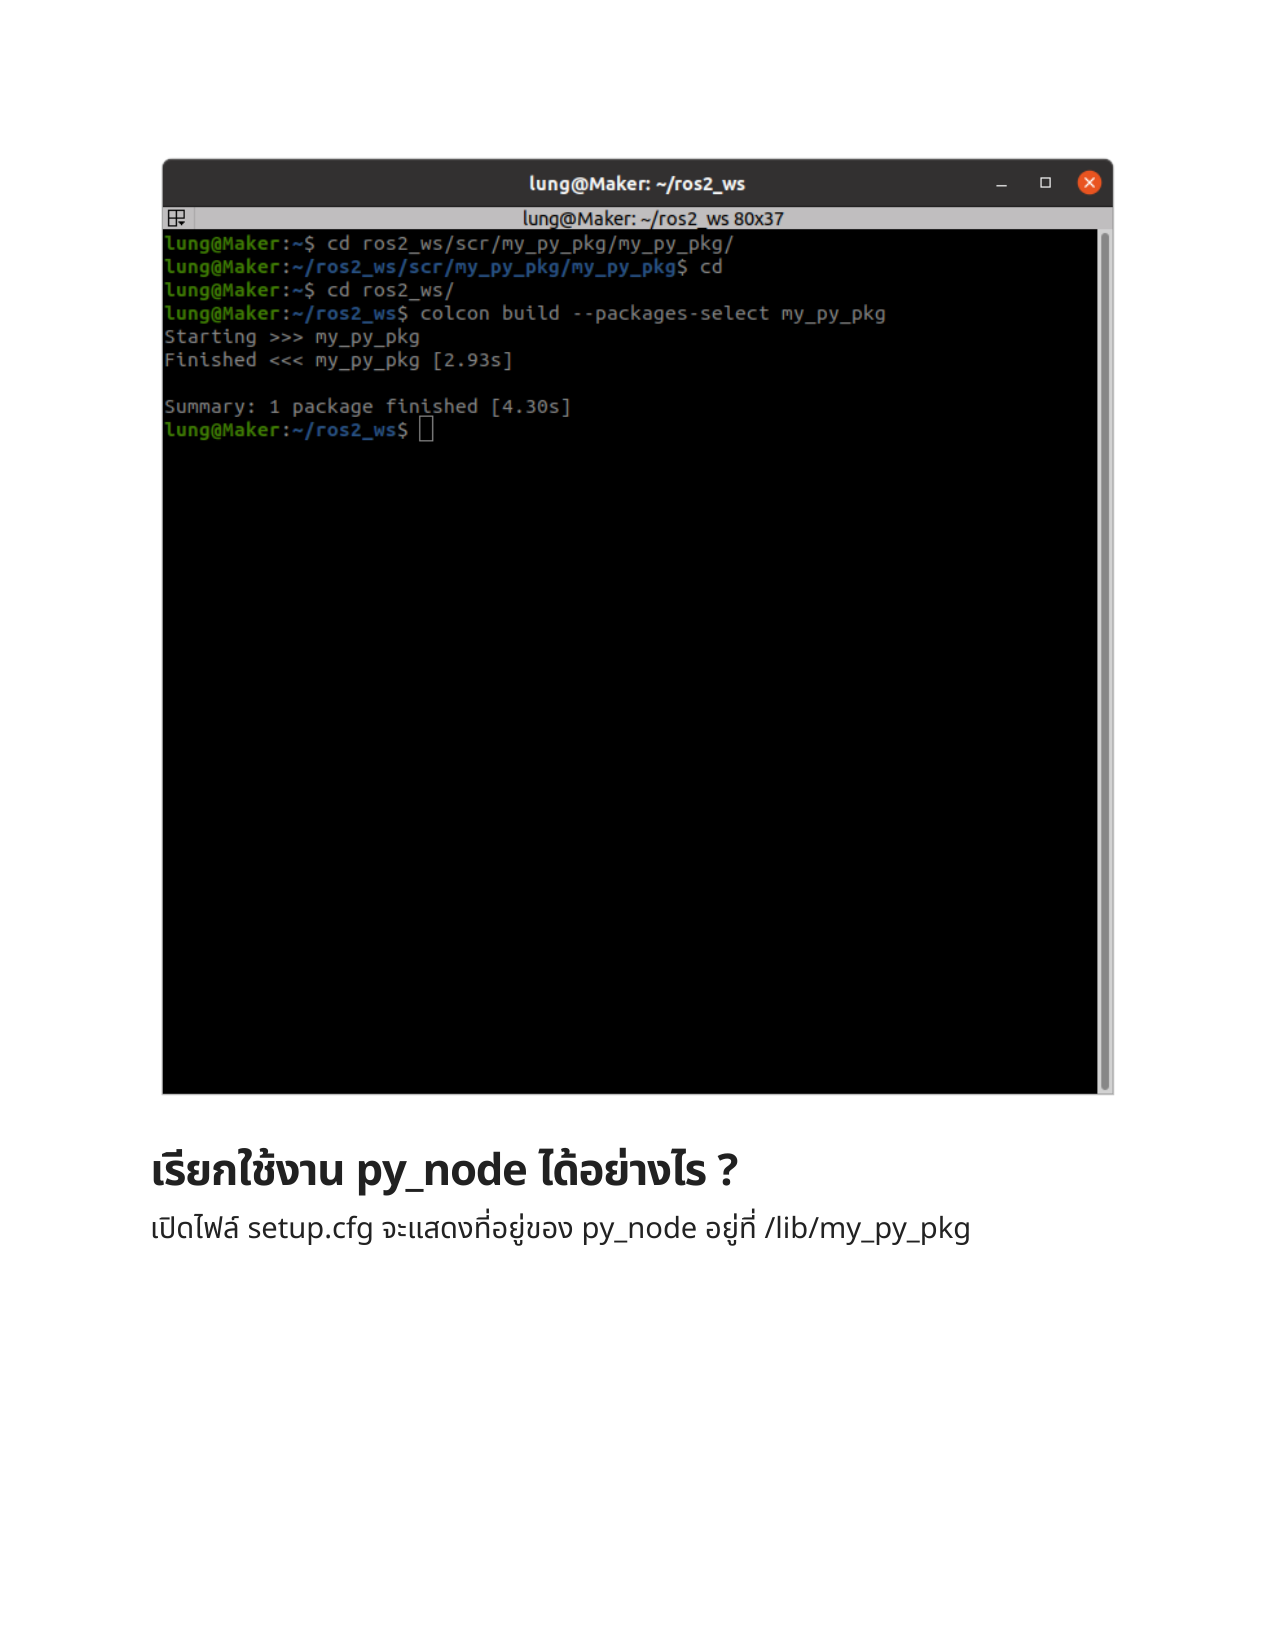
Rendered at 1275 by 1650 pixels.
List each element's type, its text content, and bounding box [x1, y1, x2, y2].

text เรียกใช้งาน py_node ได้อย่างไร ? เปิดไฟล์ setup.cfg จะแสดงที่อยู่ของ py_node อยู่ที่ /lib/my_py_pkg [150, 1138, 1125, 1251]
picture [150, 150, 1125, 1107]
